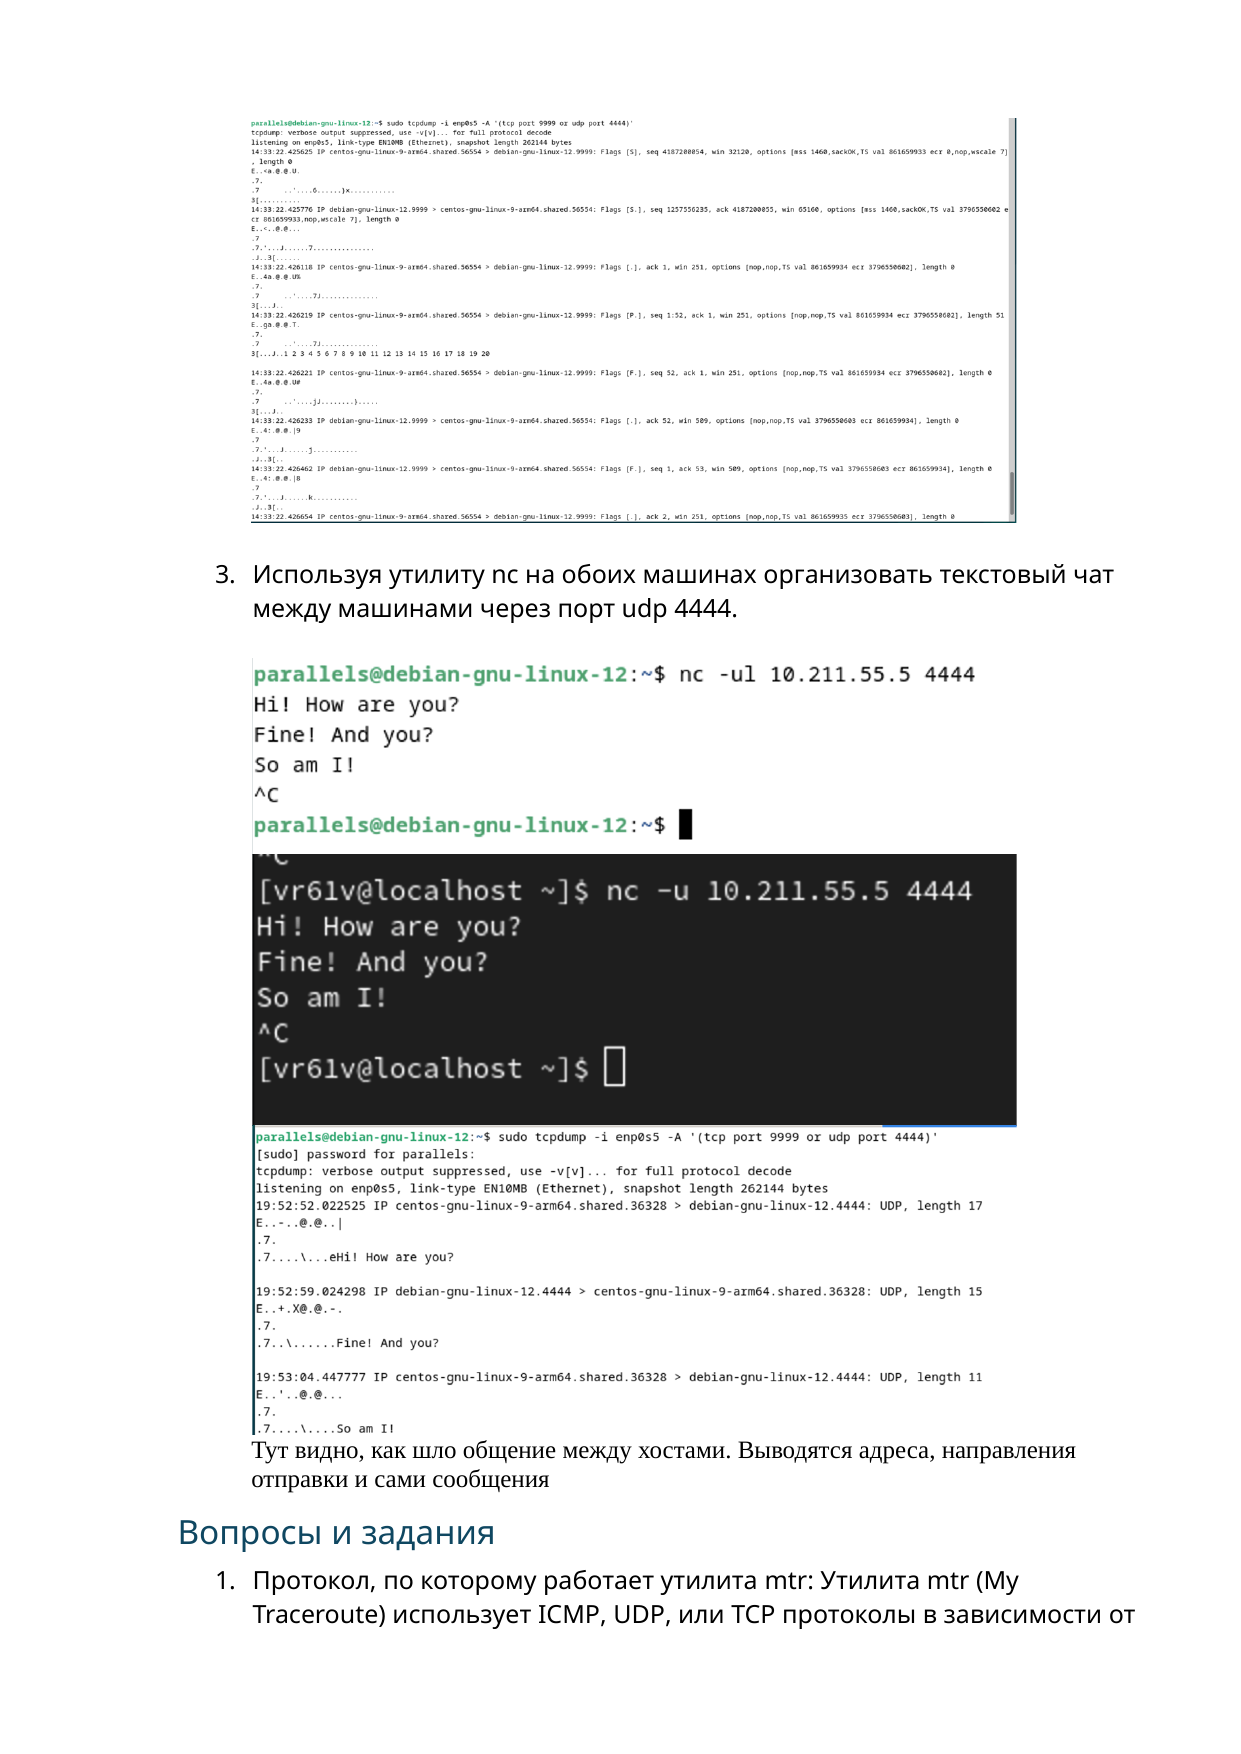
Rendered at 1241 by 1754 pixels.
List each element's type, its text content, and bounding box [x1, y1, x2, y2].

list Используя утилиту nc на обоих машинах организовать текстовый чат между машинами через порт udp 4444. [215, 556, 1152, 624]
subtitle Вопросы и задания [177, 1509, 1152, 1554]
text Тут видно, как шло общение между хостами. Выводятся адреса, направления отправки и сами сообщения [251, 1435, 1152, 1492]
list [215, 1563, 1152, 1631]
picture [252, 658, 1017, 1435]
picture [251, 118, 1017, 523]
